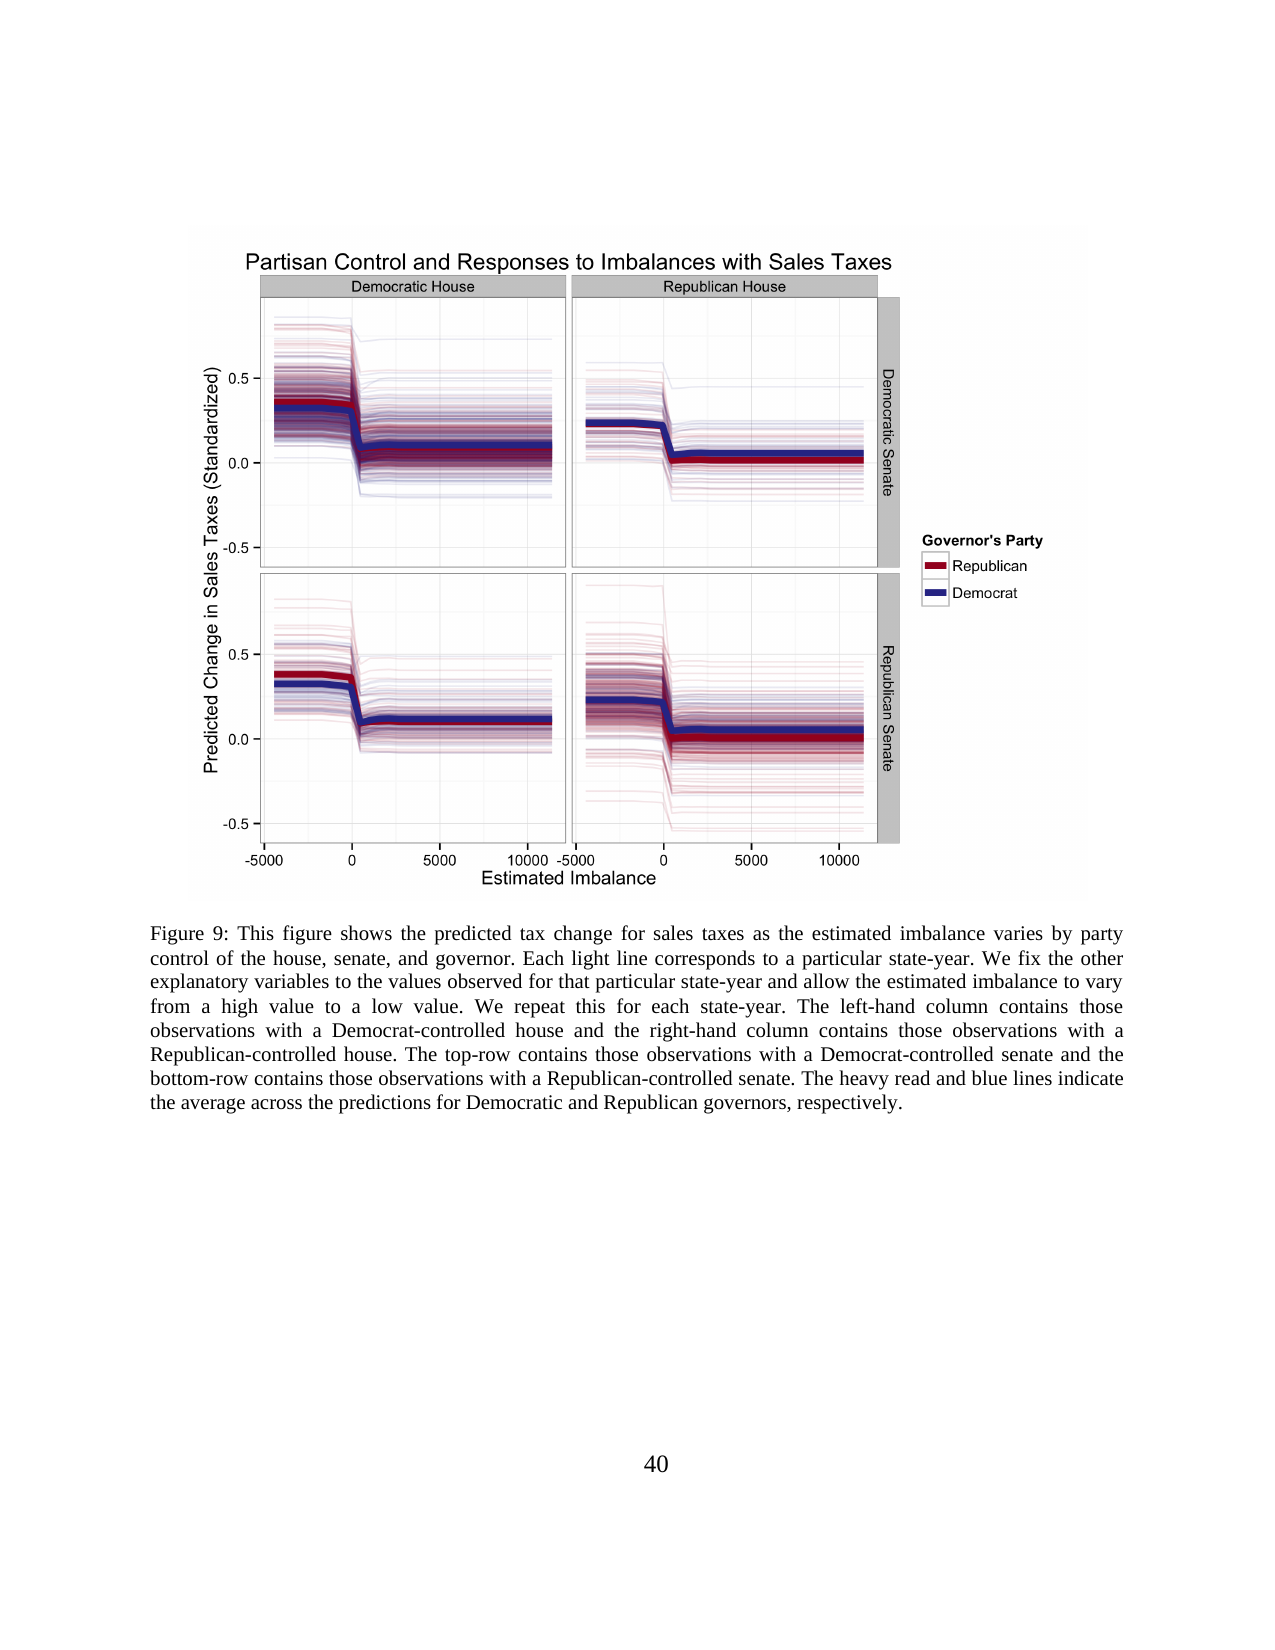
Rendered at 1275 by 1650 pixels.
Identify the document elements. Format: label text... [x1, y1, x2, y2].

picture [187, 225, 1088, 901]
